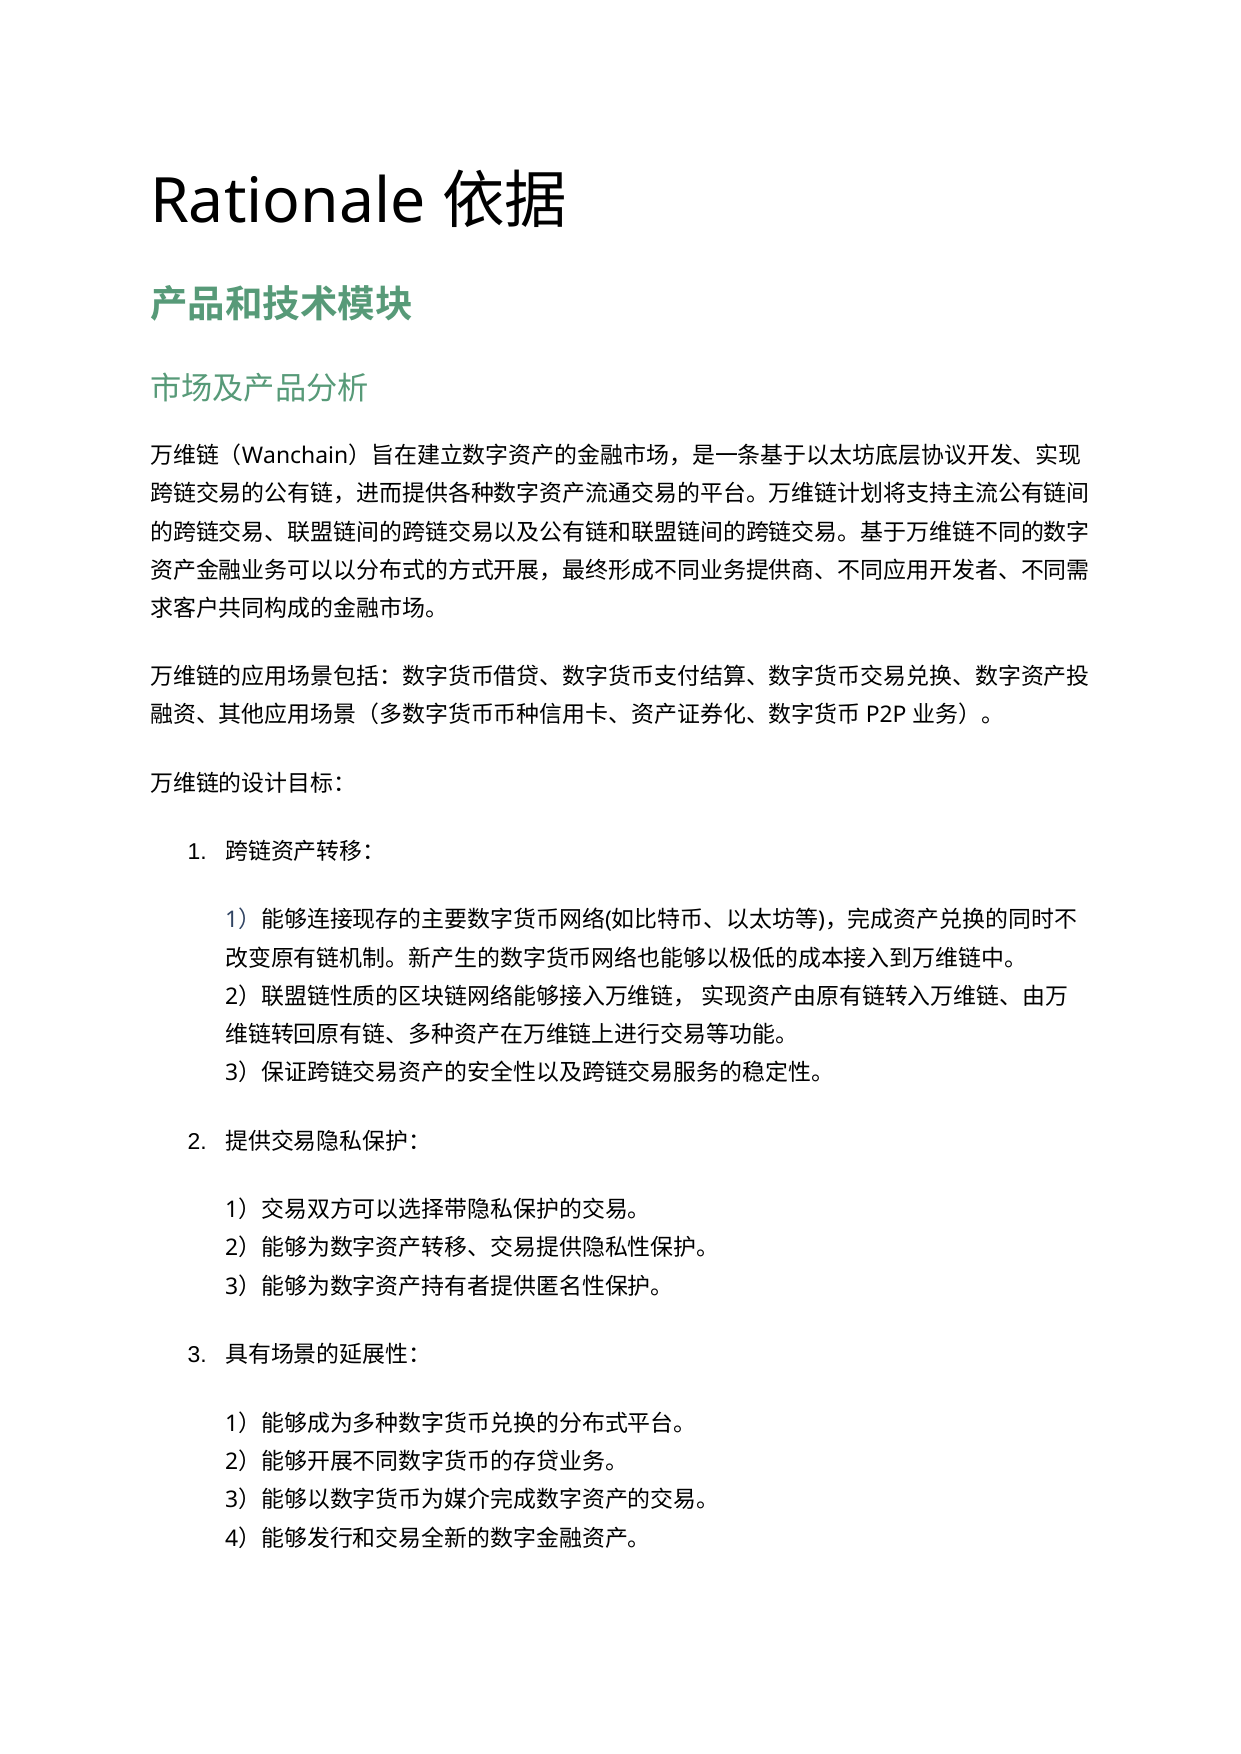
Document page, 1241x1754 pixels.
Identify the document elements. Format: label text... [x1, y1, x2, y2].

text 万维链的应用场景包括：数字货币借贷、数字货币支付结算、数字货币交易兑换、数字资产投融资、其他应用场景（多数字货币币种信用卡、资产证券化、数字货币 P2P 业务）。 [150, 658, 1090, 729]
text 3）能够为数字资产持有者提供匿名性保护。 [225, 1268, 1090, 1301]
list 具有场景的延展性： [187, 1336, 1090, 1369]
text 2）能够为数字资产转移、交易提供隐私性保护。 [225, 1229, 1090, 1263]
subtitle Rationale 依据 [150, 150, 1090, 241]
text 1）交易双方可以选择带隐私保护的交易。 [225, 1191, 1090, 1224]
list 跨链资产转移： [187, 833, 1090, 866]
text 2）联盟链性质的区块链网络能够接入万维链， 实现资产由原有链转入万维链、由万维链转回原有链、多种资产在万维链上进行交易等功能。 [225, 978, 1090, 1049]
text 3）能够以数字货币为媒介完成数字资产的交易。 [225, 1481, 1090, 1514]
text 1）能够连接现存的主要数字货币网络(如比特币、以太坊等)，完成资产兑换的同时不改变原有链机制。新产生的数字货币网络也能够以极低的成本接入到万维链中。 [225, 901, 1090, 973]
text 万维链的设计目标： [150, 765, 1090, 798]
subtitle 产品和技术模块 [150, 274, 1090, 328]
text 2）能够开展不同数字货币的存贷业务。 [225, 1443, 1090, 1476]
text 万维链（Wanchain）旨在建立数字资产的金融市场，是一条基于以太坊底层协议开发、实现跨链交易的公有链，进而提供各种数字资产流通交易的平台。万维链计划将支持主流公有链间的跨链交易、联盟链间的跨链交易以及公有链和联盟链间的跨链交易。基于万维链不同的数字资产金融业务可以以分布式的方式开展，最终形成不同业务提供商、不同应用开发者、不同需求客户共同构成的金融市场。 [150, 437, 1090, 623]
text 4）能够发行和交易全新的数字金融资产。 [225, 1519, 1090, 1553]
subtitle 市场及产品分析 [150, 363, 1090, 408]
text 1）能够成为多种数字货币兑换的分布式平台。 [225, 1404, 1090, 1438]
list 提供交易隐私保护： [187, 1123, 1090, 1156]
text 3）保证跨链交易资产的安全性以及跨链交易服务的稳定性。 [225, 1054, 1090, 1087]
